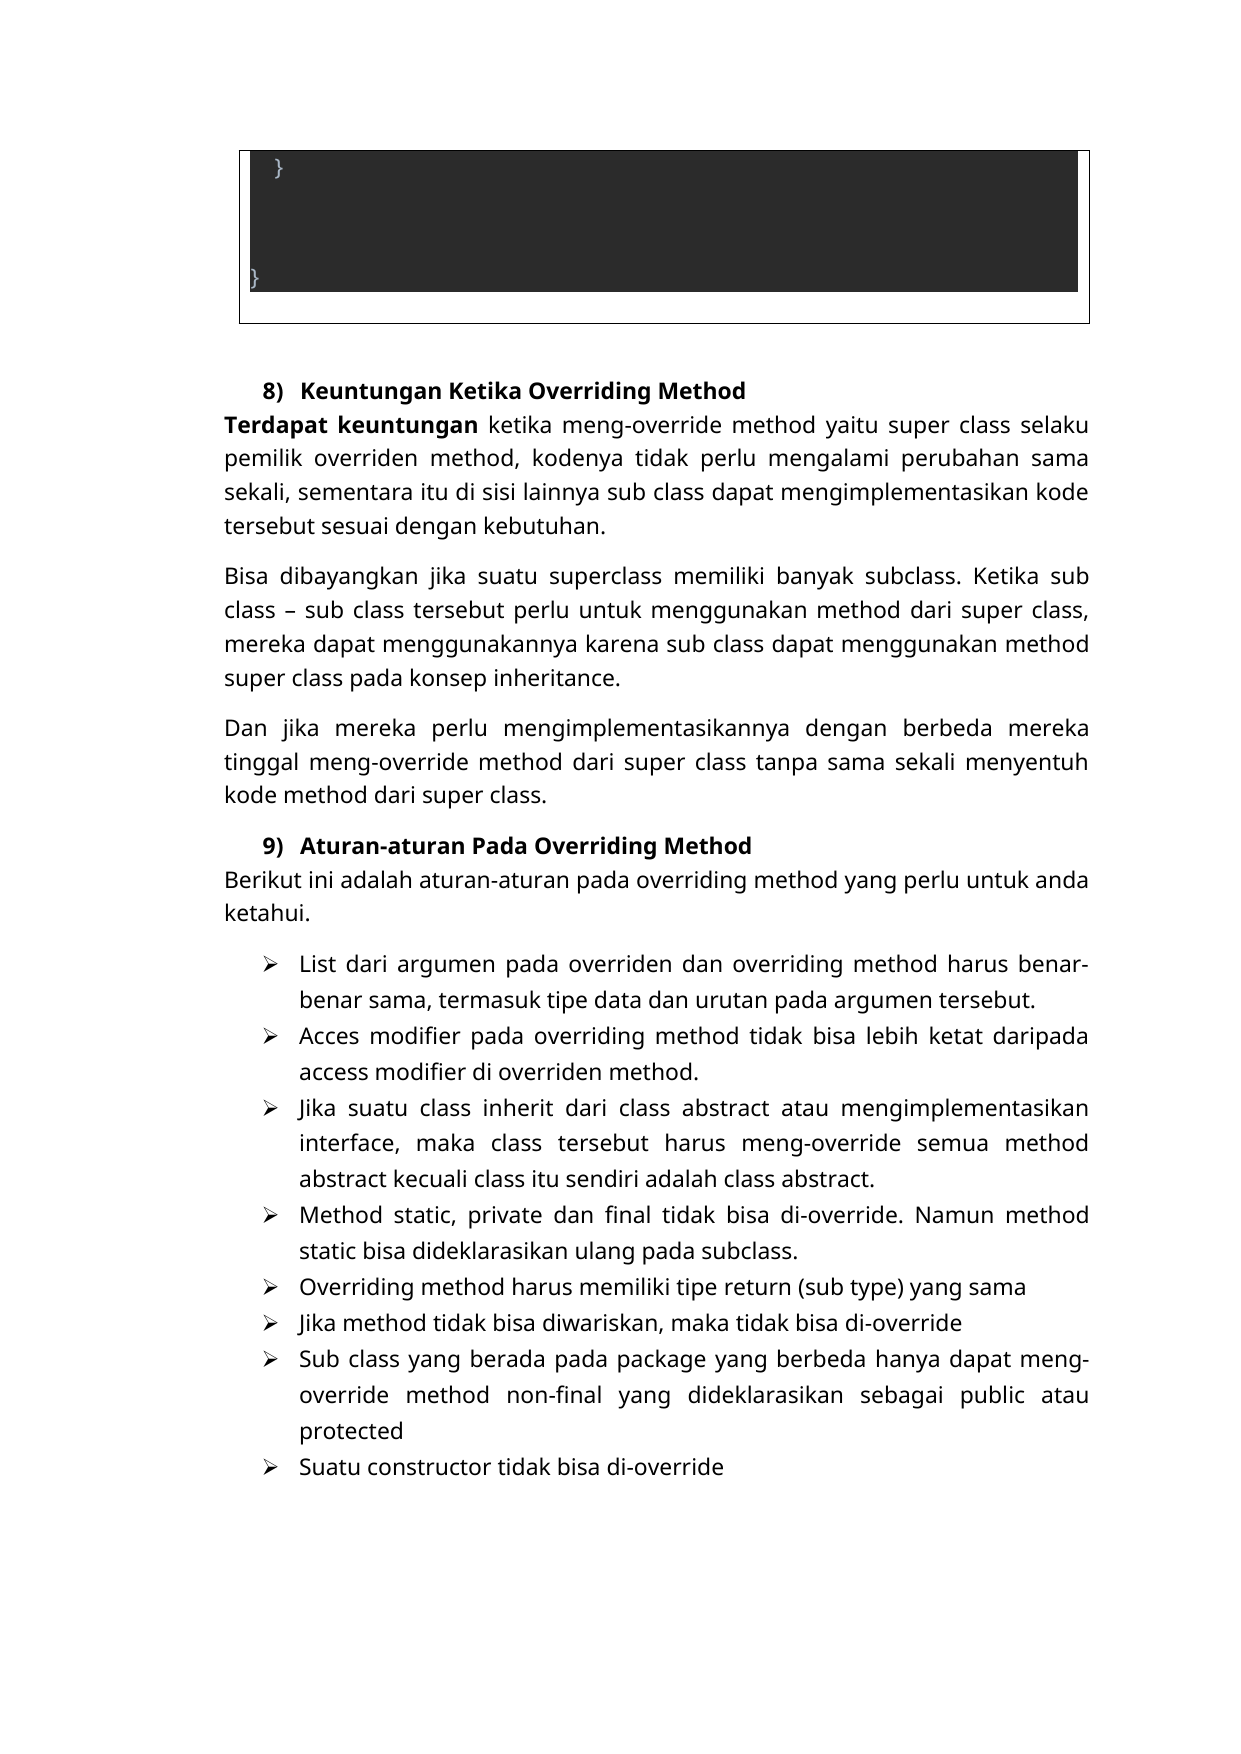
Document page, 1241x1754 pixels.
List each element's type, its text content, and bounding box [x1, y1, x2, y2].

list Acces modifier pada overriding method tidak bisa lebih ketat daripada access modifier di overriden method. [261, 1019, 1090, 1087]
list Sub class yang berada pada package yang berbeda hanya dapat meng-override method non-final yang dideklarasikan sebagai public atau protected [261, 1343, 1090, 1446]
list Jika suatu class inherit dari class abstract atau mengimplementasikan interface, maka class tersebut harus meng-override semua method abstract kecuali class itu sendiri adalah class abstract. [261, 1091, 1090, 1194]
list Jika method tidak bisa diwariskan, maka tidak bisa di-override [261, 1307, 1090, 1338]
list Overriding method harus memiliki tipe return (sub type) yang sama [261, 1271, 1090, 1302]
text Terdapat keuntungan ketika meng-override method yaitu super class selaku pemilik overriden method, kodenya tidak perlu mengalami perubahan sama sekali, sementara itu di sisi lainnya sub class dapat mengimplementasikan kode tersebut sesuai dengan kebutuhan. [224, 408, 1090, 541]
text Bisa dibayangkan jika suatu superclass memiliki banyak subclass. Ketika sub class – sub class tersebut perlu untuk menggunakan method dari super class, mereka dapat menggunakannya karena sub class dapat menggunakan method super class pada konsep inheritance. [224, 560, 1090, 693]
subtitle Aturan-aturan Pada Overriding Method [262, 830, 1090, 861]
text Berikut ini adalah aturan-aturan pada overriding method yang perlu untuk anda ketahui. [224, 863, 1090, 928]
text Dan jika mereka perlu mengimplementasikannya dengan berbeda mereka tinggal meng-override method dari super class tanpa sama sekali menyentuh kode method dari super class. [224, 712, 1090, 811]
subtitle Keuntungan Ketika Overriding Method [262, 375, 1090, 406]
list List dari argumen pada overriden dan overriding method harus benar-benar sama, termasuk tipe data dan urutan pada argumen tersebut. [261, 948, 1090, 1015]
list Method static, private dan final tidak bisa di-override. Namun method static bisa dideklarasikan ulang pada subclass. [261, 1199, 1090, 1266]
list Suatu constructor tidak bisa di-override [261, 1451, 1090, 1482]
